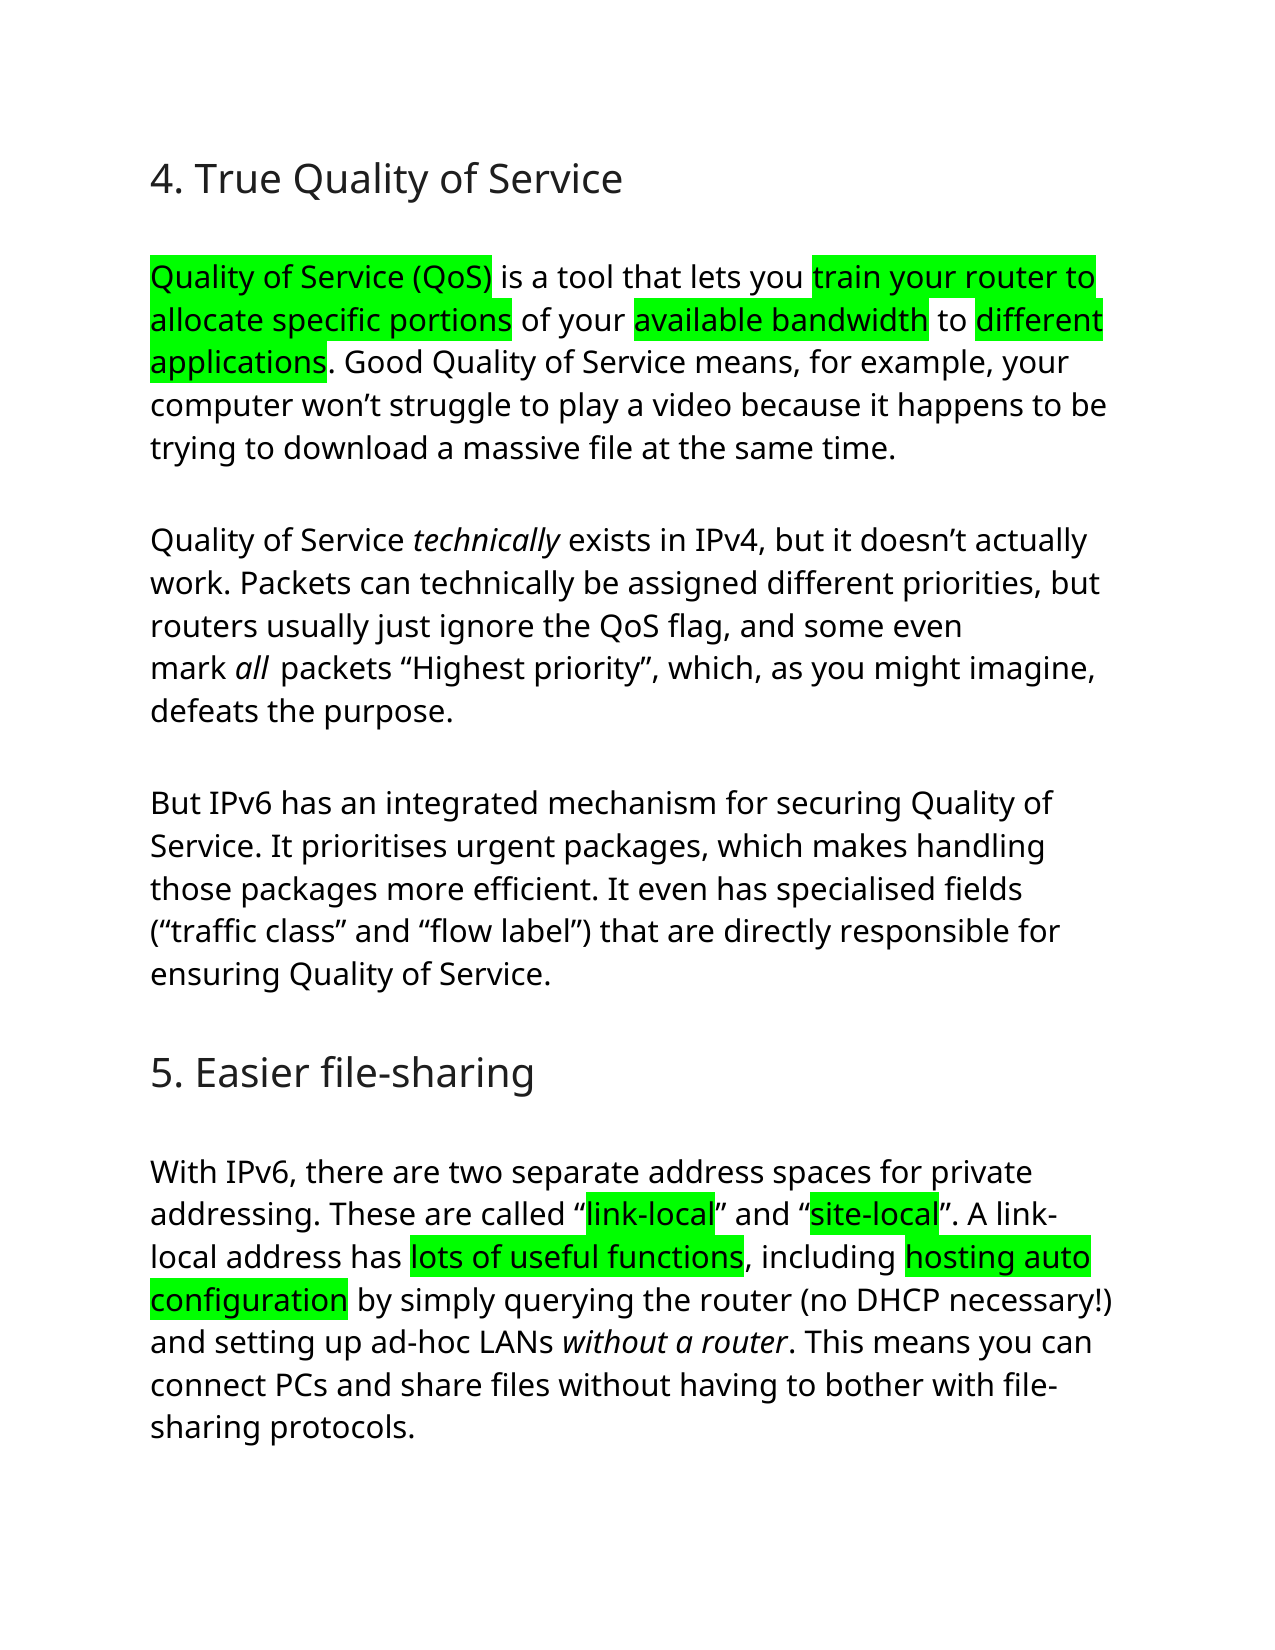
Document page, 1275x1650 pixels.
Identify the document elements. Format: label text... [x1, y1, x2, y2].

subtitle 5. Easier file-sharing [150, 1044, 1125, 1100]
text But IPv6 has an integrated mechanism for securing Quality of Service. It prioritises urgent packages, which makes handling those packages more efficient. It even has specialised fields (“traffic class” and “flow label”) that are directly responsible for ensuring Quality of Service. [150, 781, 1125, 994]
text With IPv6, there are two separate address spaces for private addressing. These are called “link-local” and “site-local”. A link-local address has lots of useful functions, including hosting auto configuration by simply querying the router (no DHCP necessary!) and setting up ad-hoc LANs without a router. This means you can connect PCs and share files without having to bother with file-sharing protocols. [150, 1150, 1125, 1448]
subtitle 4. True Quality of Service [150, 150, 1125, 205]
text Quality of Service (QoS) is a tool that lets you train your router to allocate specific portions of your available bandwidth to different applications. Good Quality of Service means, for example, your computer won’t struggle to play a video because it happens to be trying to download a massive file at the same time. [150, 255, 1125, 468]
text Quality of Service technically exists in IPv4, but it doesn’t actually work. Packets can technically be assigned different priorities, but routers usually just ignore the QoS flag, and some even mark all packets “Highest priority”, which, as you might imagine, defeats the purpose. [150, 518, 1125, 731]
